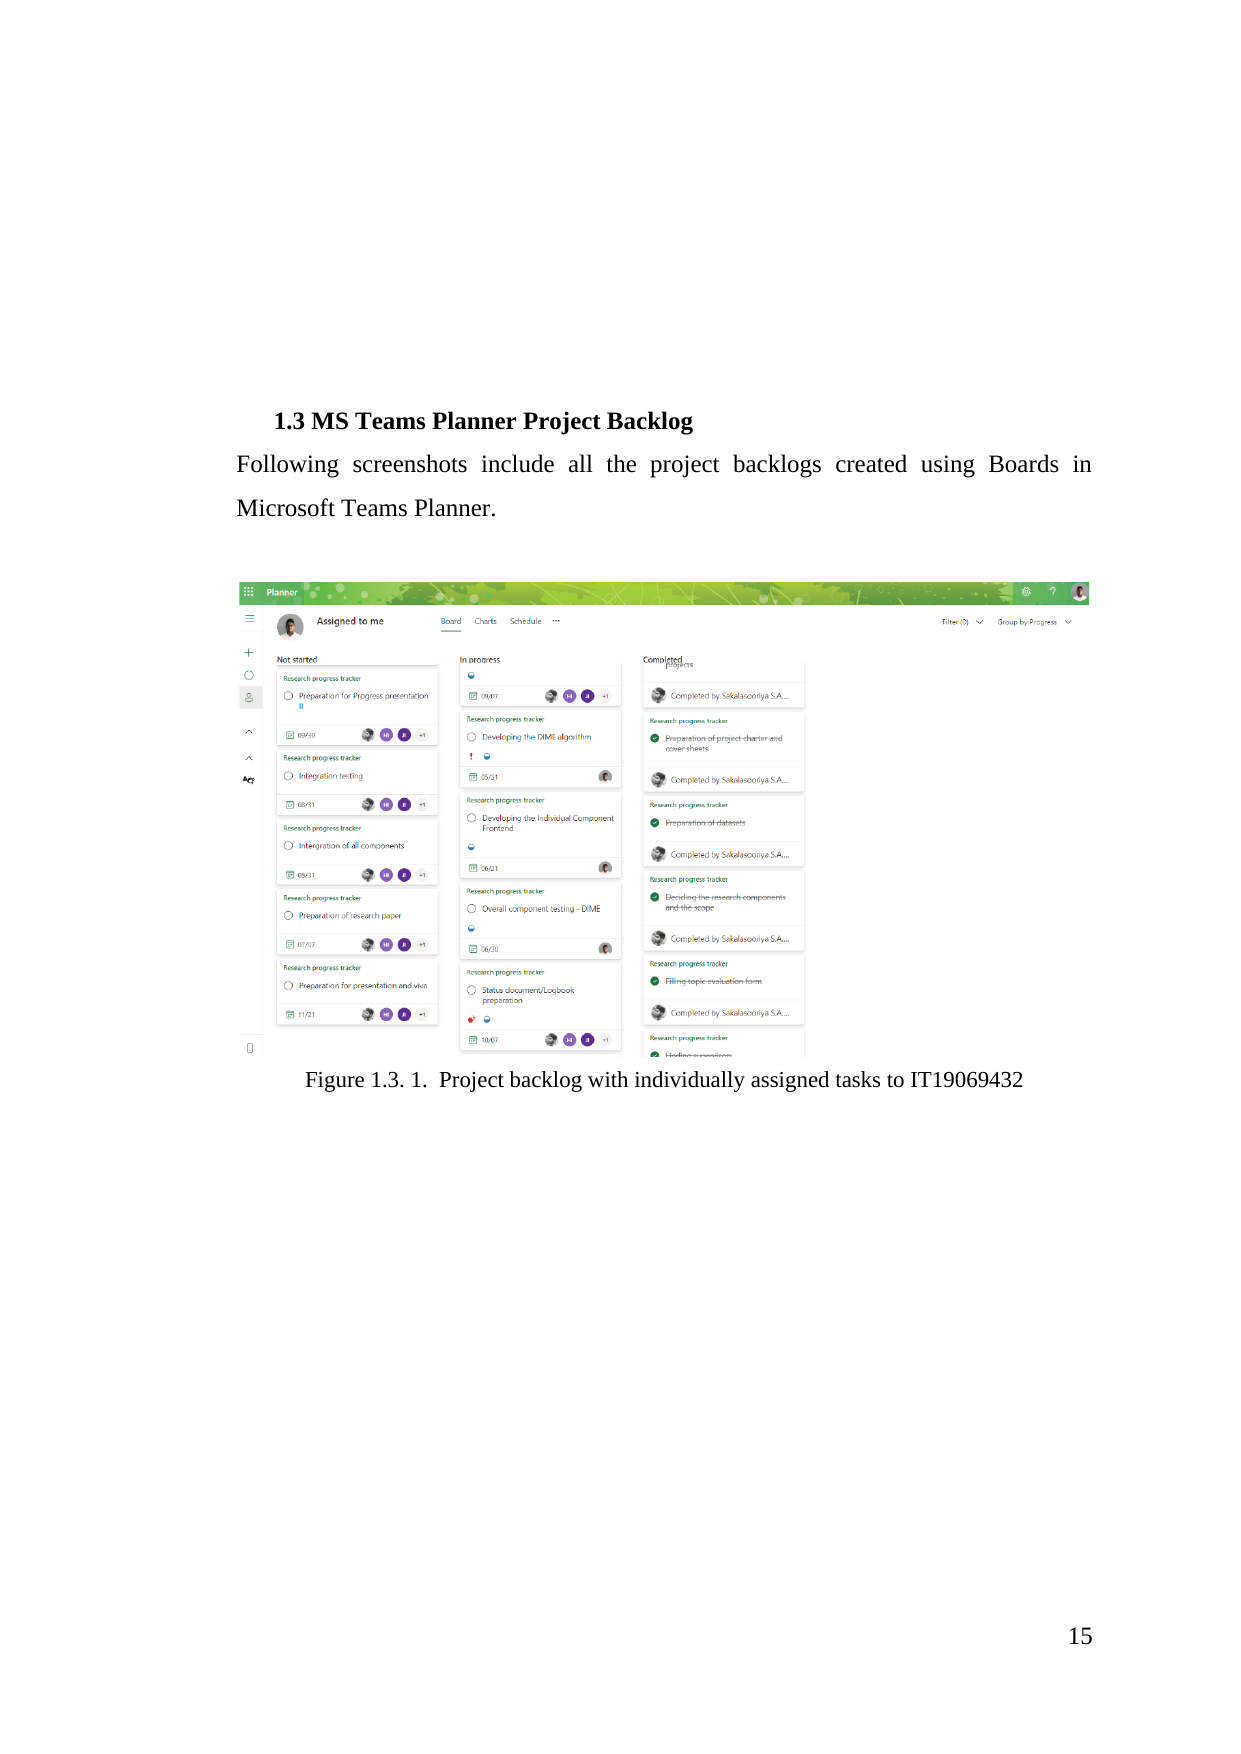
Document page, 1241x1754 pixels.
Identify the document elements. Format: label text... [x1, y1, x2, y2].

subtitle MS Teams Planner Project Backlog [274, 406, 1092, 435]
picture [239, 582, 1090, 1057]
text Following screenshots include all the project backlogs created using Boards in Microsoft Teams Planner. [236, 449, 1092, 521]
